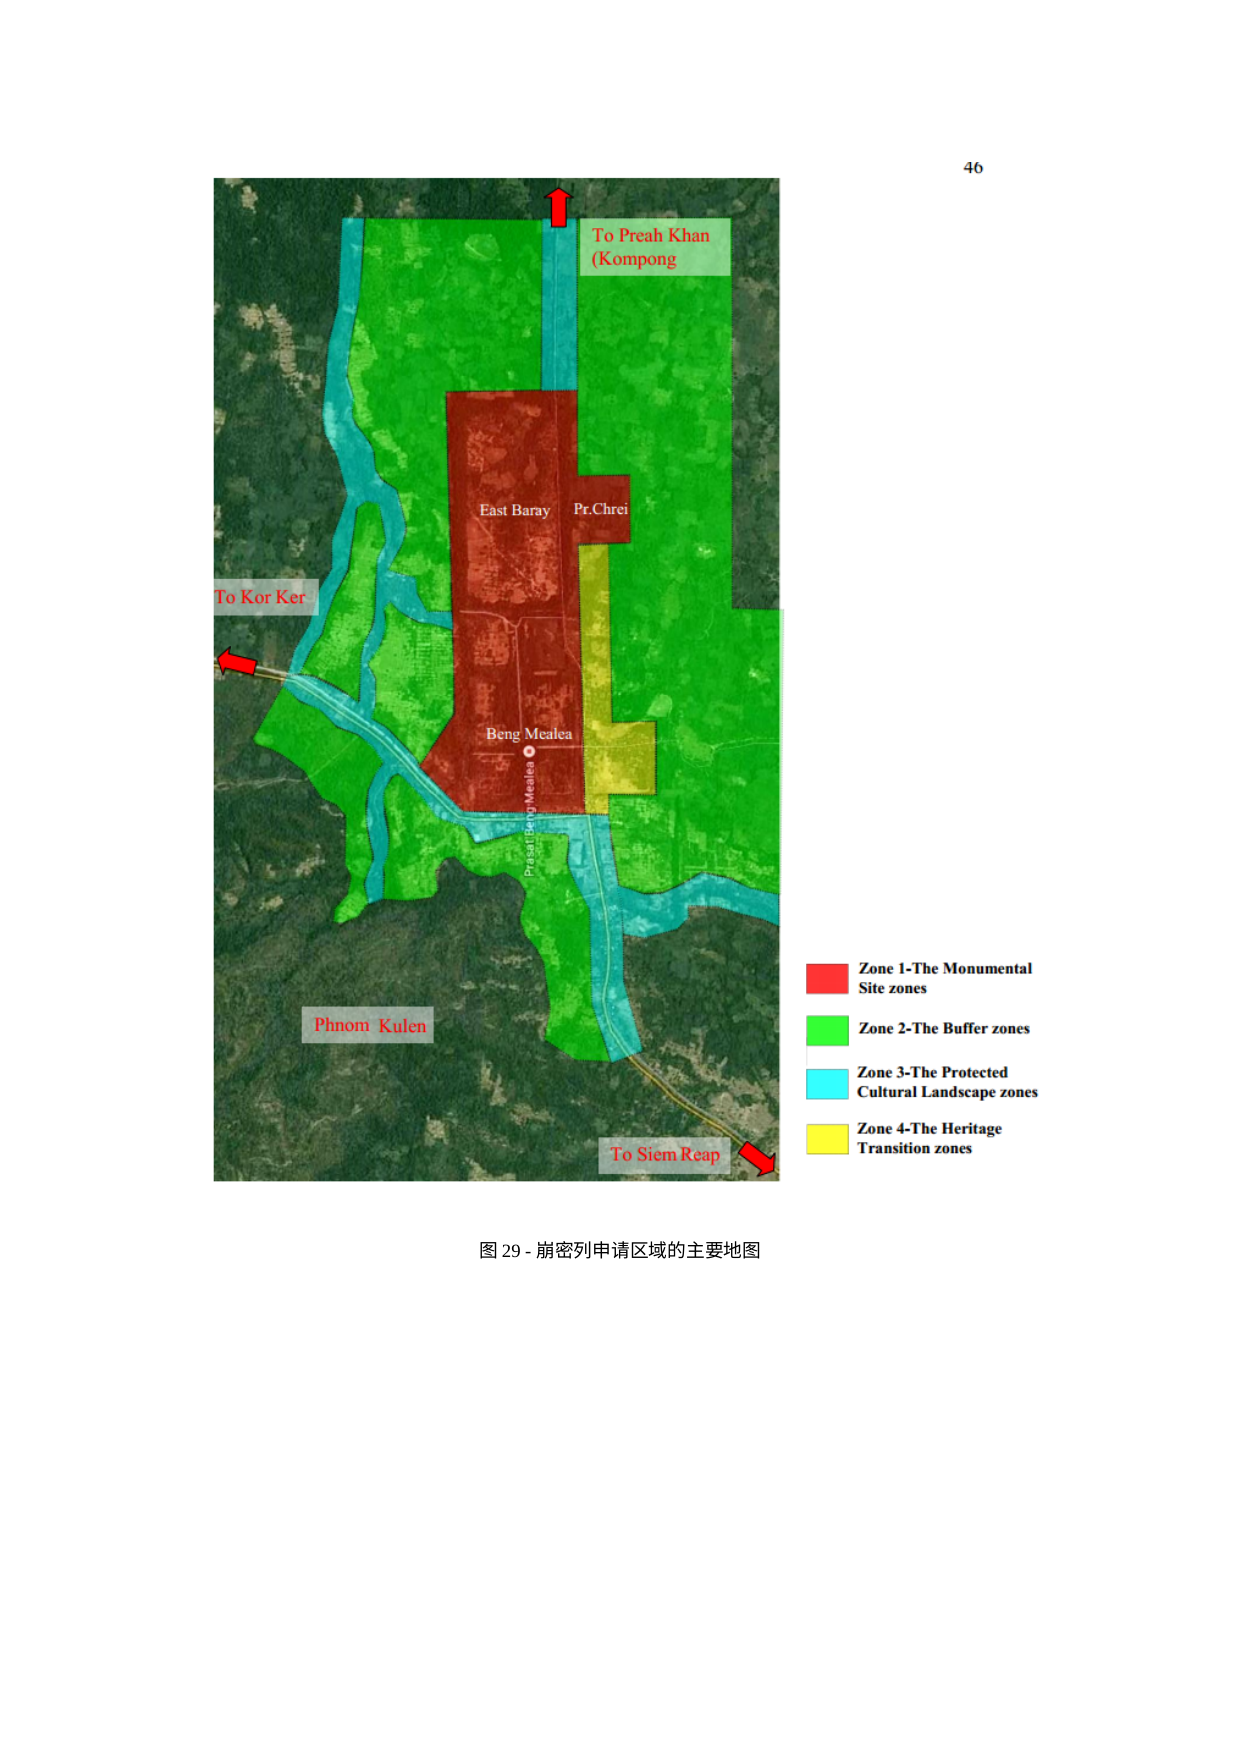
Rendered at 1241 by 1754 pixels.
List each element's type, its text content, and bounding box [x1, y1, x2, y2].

text 图29 - 崩密列申请区域的主要地图 [187, 1233, 1053, 1266]
picture [187, 162, 1053, 1190]
